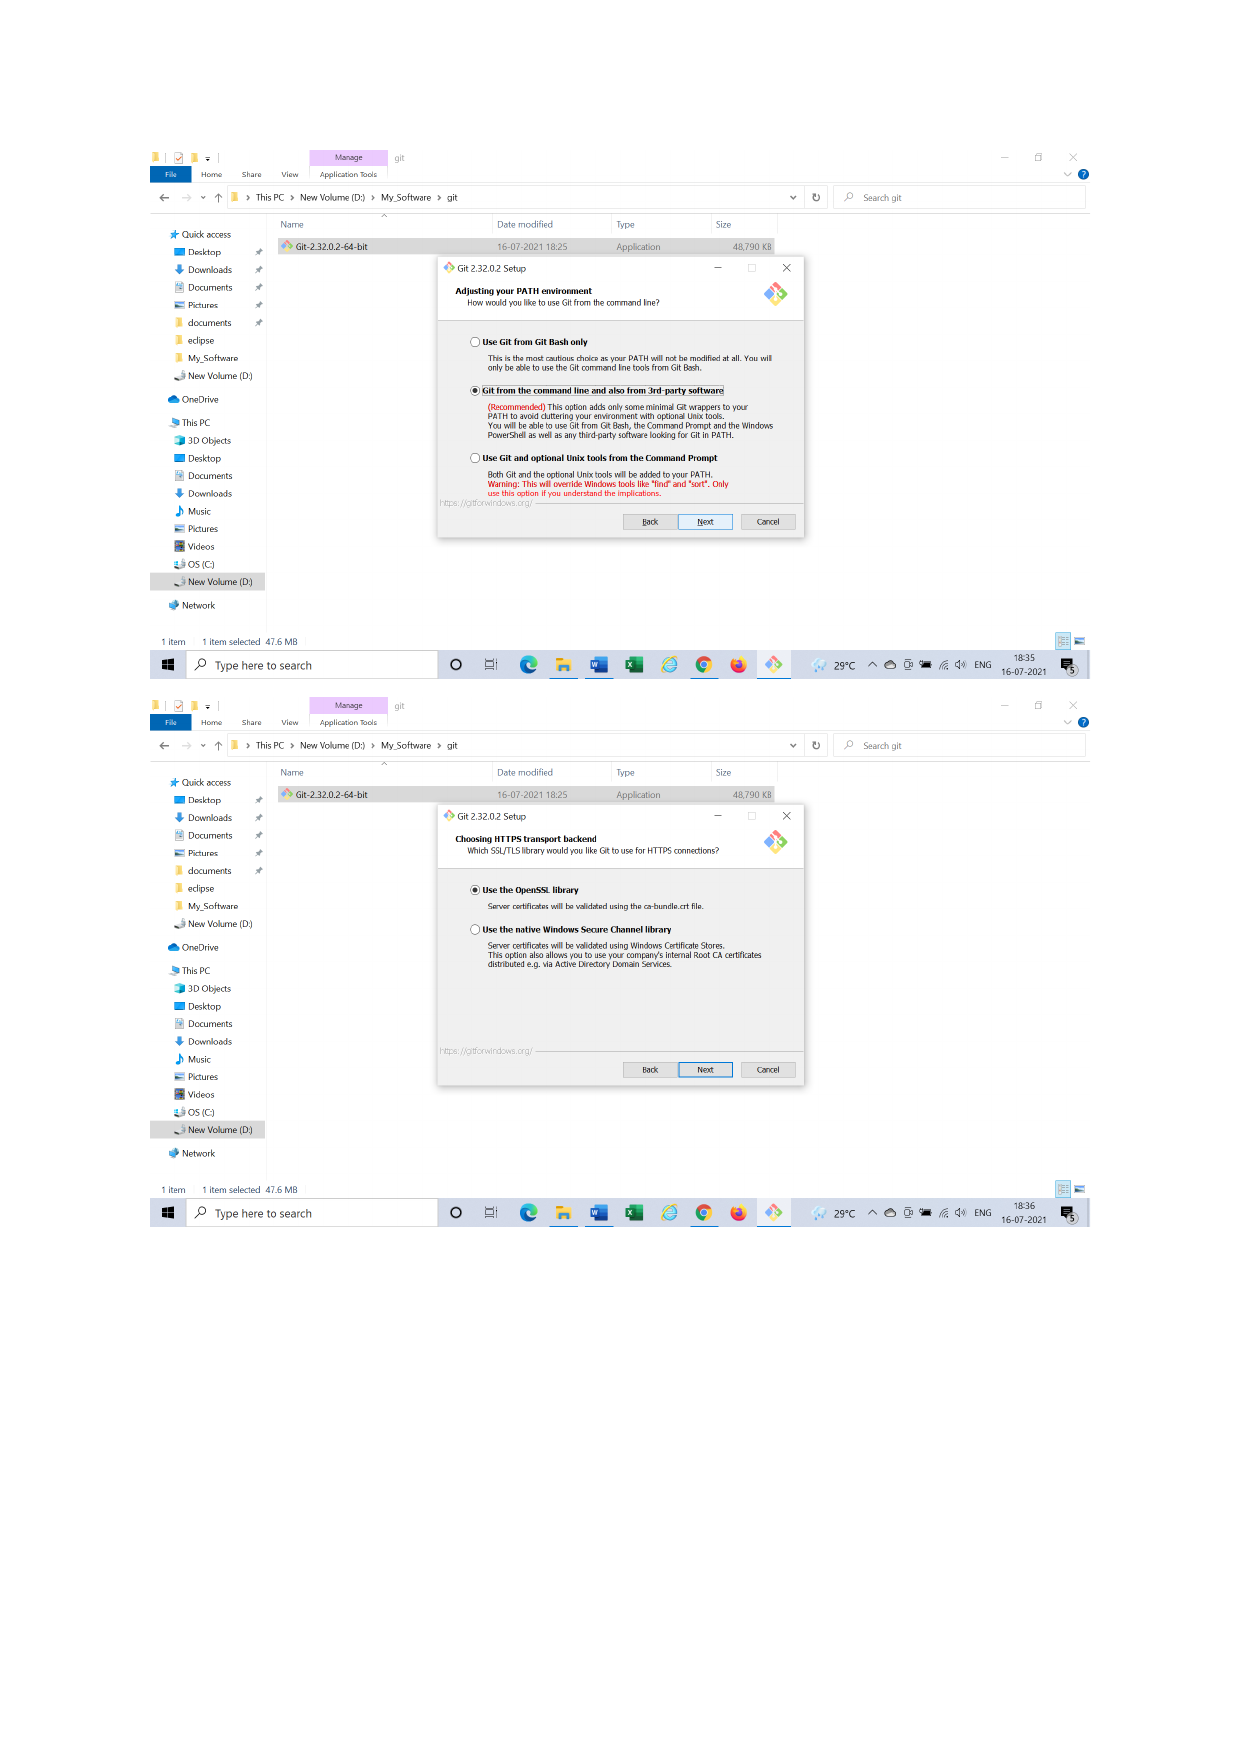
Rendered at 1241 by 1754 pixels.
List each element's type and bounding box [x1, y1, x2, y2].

picture [150, 697, 1091, 1227]
picture [150, 150, 1091, 679]
